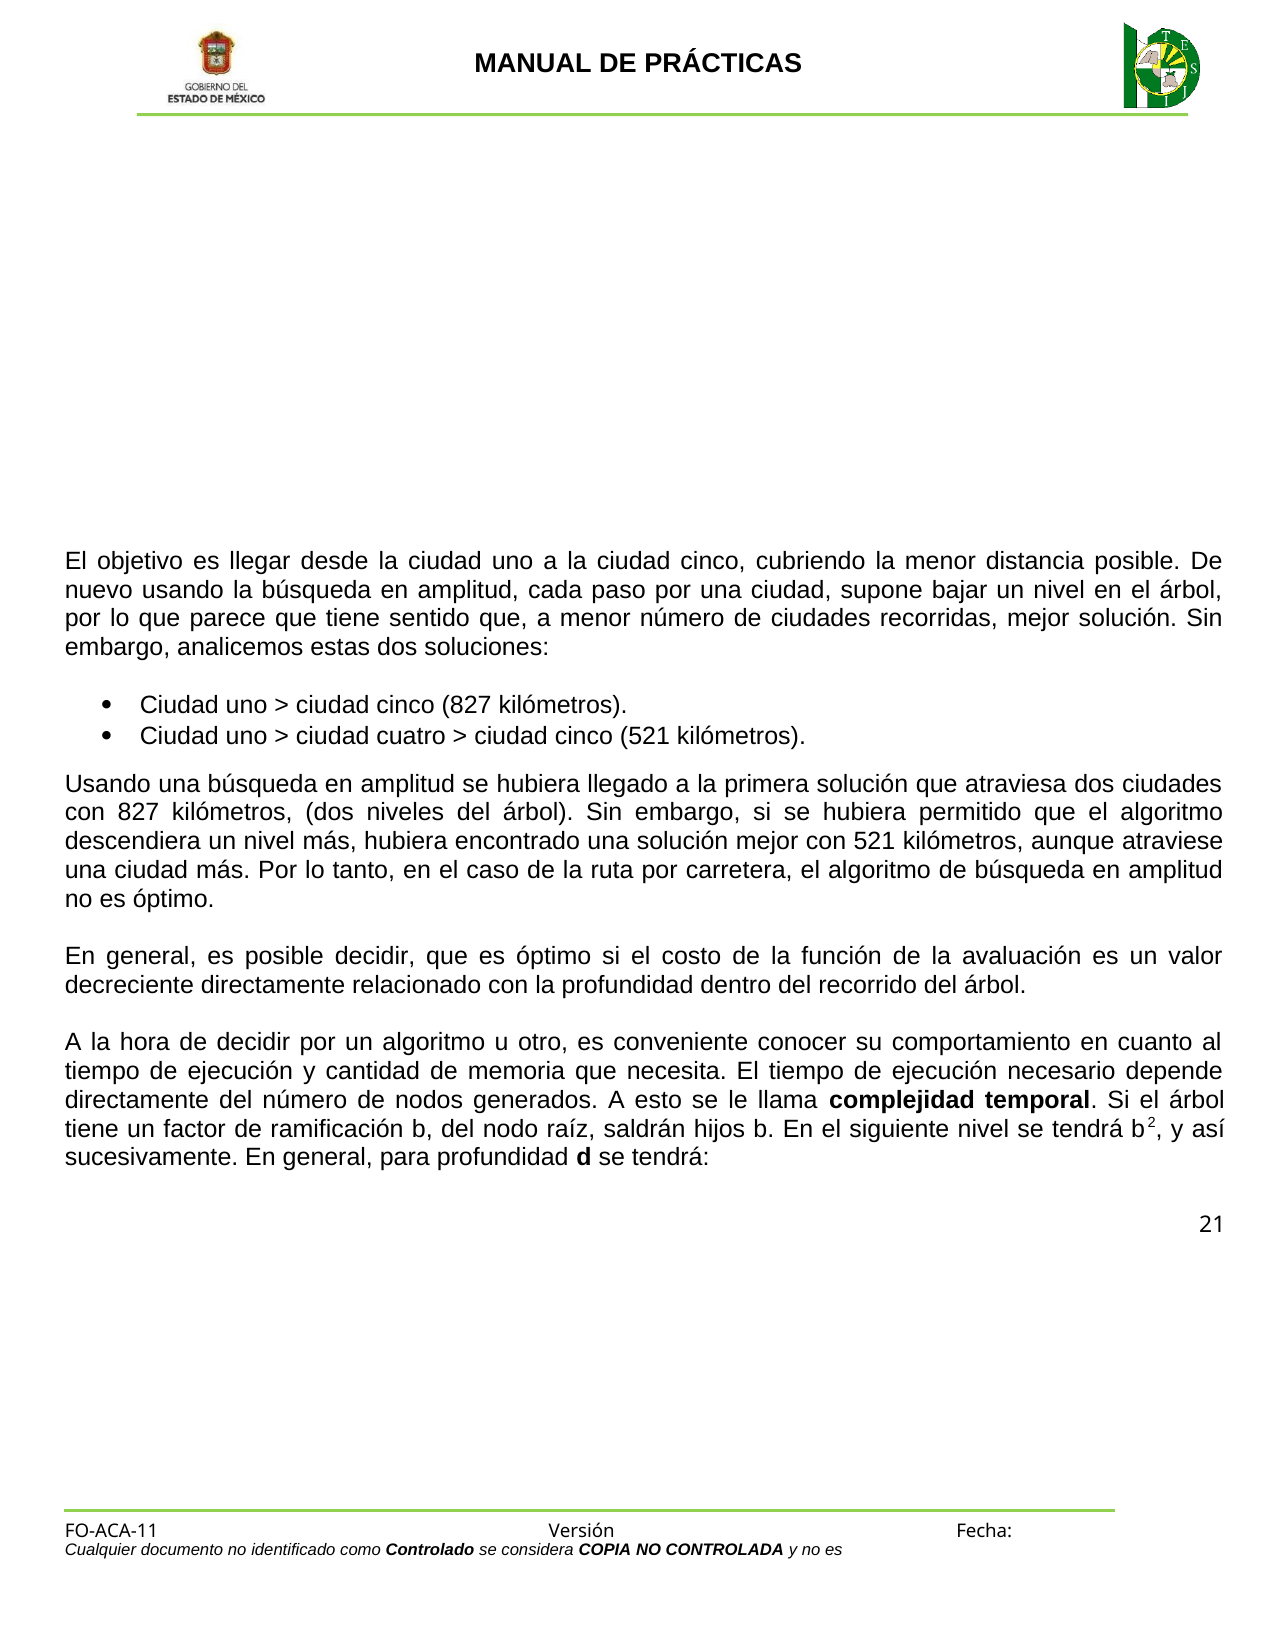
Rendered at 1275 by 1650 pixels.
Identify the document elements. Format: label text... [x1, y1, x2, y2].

picture [166, 23, 266, 106]
text Usando una búsqueda en amplitud se hubiera llegado a la primera solución que atraviesa dos ciudades con 827 kilómetros, (dos niveles del árbol). Sin embargo, si se hubiera permitido que el algoritmo descendiera un nivel más, hubiera encontrado una solución mejor con 521 kilómetros, aunque atraviese una ciudad más. Por lo tanto, en el caso de la ruta por carretera, el algoritmo de búsqueda en amplitud no es óptimo. [64, 768, 1225, 912]
picture [1123, 22, 1200, 108]
list Ciudad uno > ciudad cinco (827 kilómetros). [102, 689, 1225, 718]
text En general, es posible decidir, que es óptimo si el costo de la función de la avaluación es un valor decreciente directamente relacionado con la profundidad dentro del recorrido del árbol. [64, 941, 1225, 998]
list Ciudad uno > ciudad cuatro > ciudad cinco (521 kilómetros). [102, 721, 1225, 749]
text A la hora de decidir por un algoritmo u otro, es conveniente conocer su comportamiento en cuanto al tiempo de ejecución y cantidad de memoria que necesita. El tiempo de ejecución necesario depende directamente del número de nodos generados. A esto se le llama complejidad temporal. Si el árbol tiene un factor de ramificación b, del nodo raíz, saldrán hijos b. En el siguiente nivel se tendrá b2, y así sucesivamente. En general, para profundidad d se tendrá: [64, 1027, 1225, 1171]
text El objetivo es llegar desde la ciudad uno a la ciudad cinco, cubriendo la menor distancia posible. De nuevo usando la búsqueda en amplitud, cada paso por una ciudad, supone bajar un nivel en el árbol, por lo que parece que tiene sentido que, a menor número de ciudades recorridas, mejor solución. Sin embargo, analicemos estas dos soluciones: [64, 546, 1225, 661]
